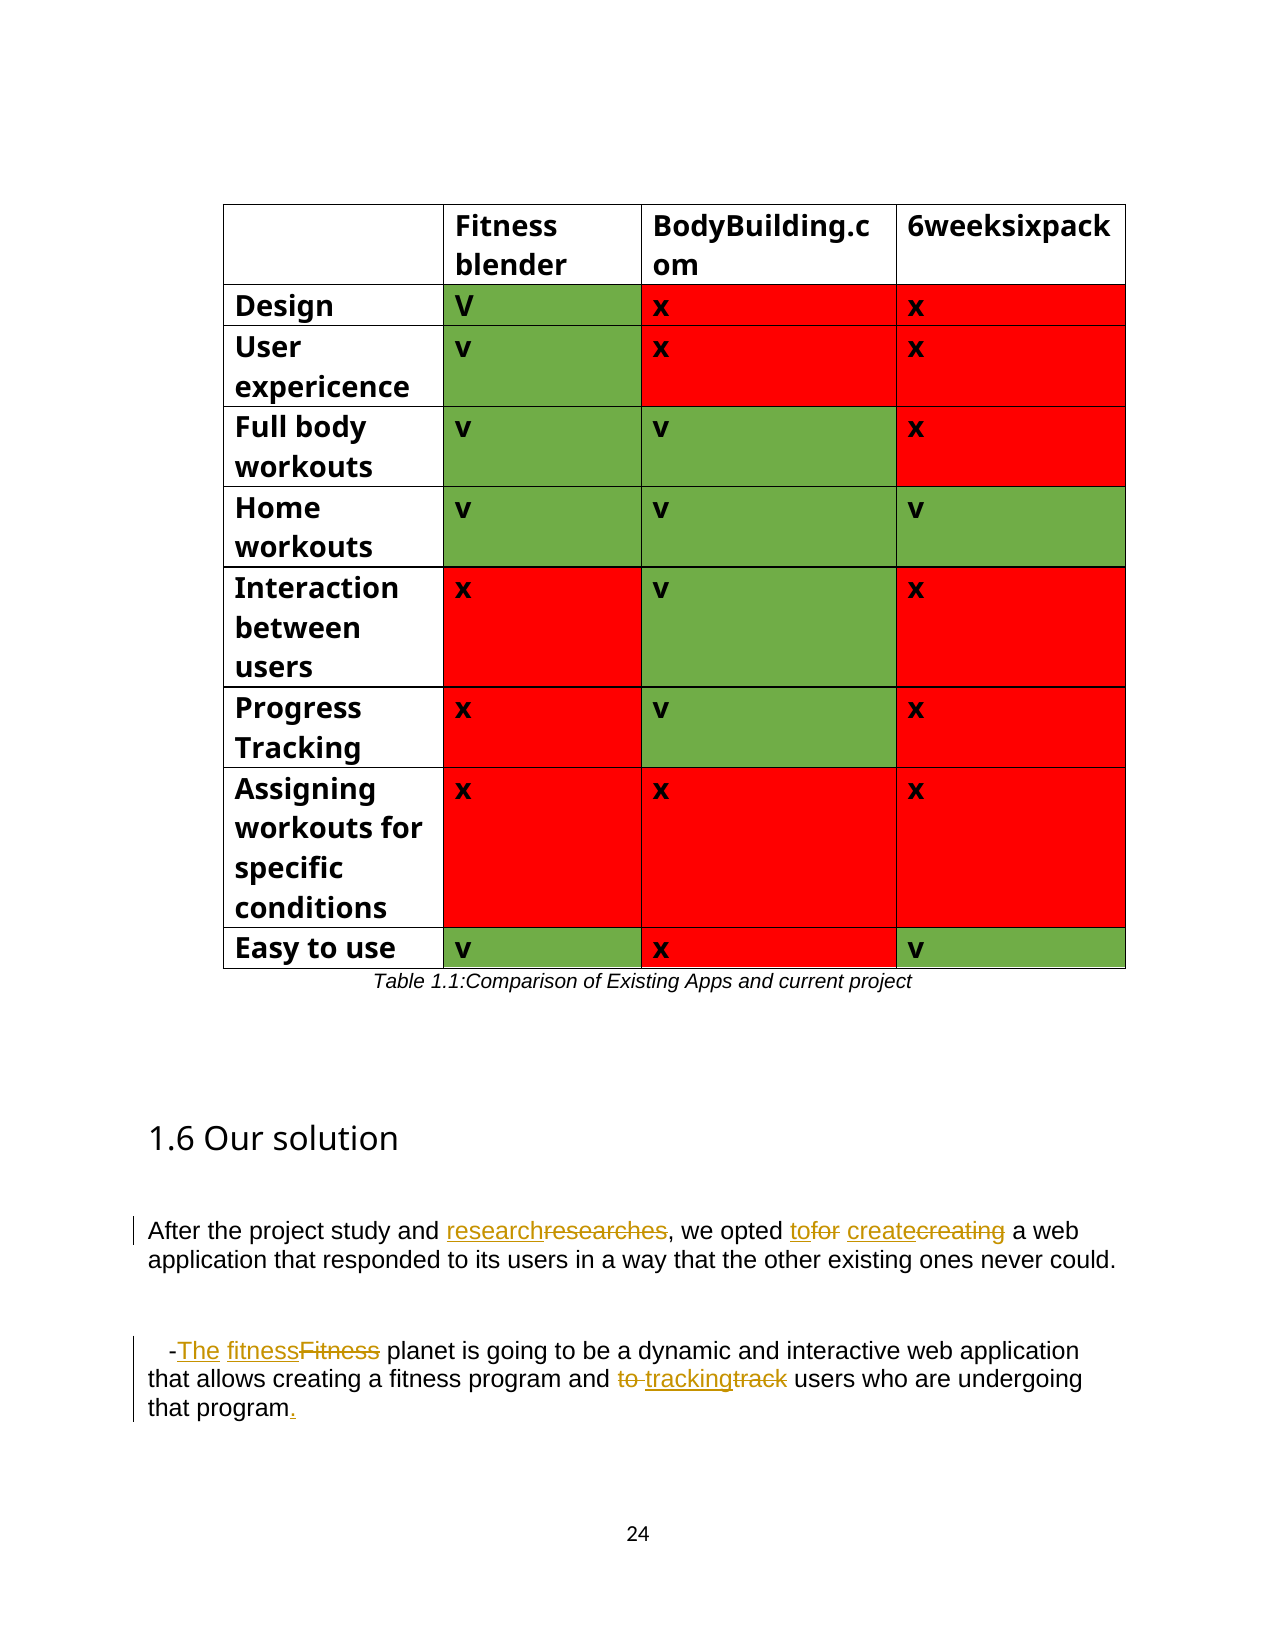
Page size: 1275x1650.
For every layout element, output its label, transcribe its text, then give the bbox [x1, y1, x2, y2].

subtitle 1.6 Our solution [148, 1114, 1127, 1160]
table_cell x [642, 326, 896, 406]
table_cell Full body workouts [224, 407, 443, 486]
table_header Fitness blender [444, 205, 641, 284]
table_cell Easy to use [224, 928, 443, 967]
text - planet is going to be a dynamic and interactive web application that allows creating a fitness program and users who are undergoing that program [148, 1336, 1127, 1422]
table_cell v [444, 928, 641, 967]
table_cell v [444, 326, 641, 406]
table_header 6weeksixpack [897, 205, 1125, 284]
table_cell x [897, 285, 1125, 325]
table_cell v [642, 688, 896, 767]
table_cell Assigning workouts for specific conditions [224, 768, 443, 927]
table_cell x [444, 688, 641, 767]
table_cell v [642, 407, 896, 486]
table_cell v [897, 487, 1125, 566]
table_cell V [444, 285, 641, 325]
table_cell x [444, 568, 641, 686]
table_header [224, 205, 443, 284]
table_cell v [642, 568, 896, 686]
table_cell x [897, 326, 1125, 406]
table_cell x [897, 407, 1125, 486]
table_cell Interaction between users [224, 568, 443, 686]
table_cell x [897, 768, 1125, 927]
text After the project study and , we opted a web application that responded to its users in a way that the other existing ones never could. [148, 1216, 1127, 1273]
table_cell x [642, 285, 896, 325]
table_cell Progress Tracking [224, 688, 443, 767]
text Table ‎1.1:Comparison of Existing Apps and current project [298, 968, 1127, 992]
table_cell x [642, 928, 896, 967]
table_cell User expericence [224, 326, 443, 406]
table_cell x [642, 768, 896, 927]
table_cell x [897, 568, 1125, 686]
table_cell Design [224, 285, 443, 325]
table_cell v [444, 487, 641, 566]
table_cell v [897, 928, 1125, 967]
table_cell x [897, 688, 1125, 767]
table_header BodyBuilding.com [642, 205, 896, 284]
table_cell Home workouts [224, 487, 443, 566]
table_cell x [444, 768, 641, 927]
table_cell v [642, 487, 896, 566]
table_cell v [444, 407, 641, 486]
